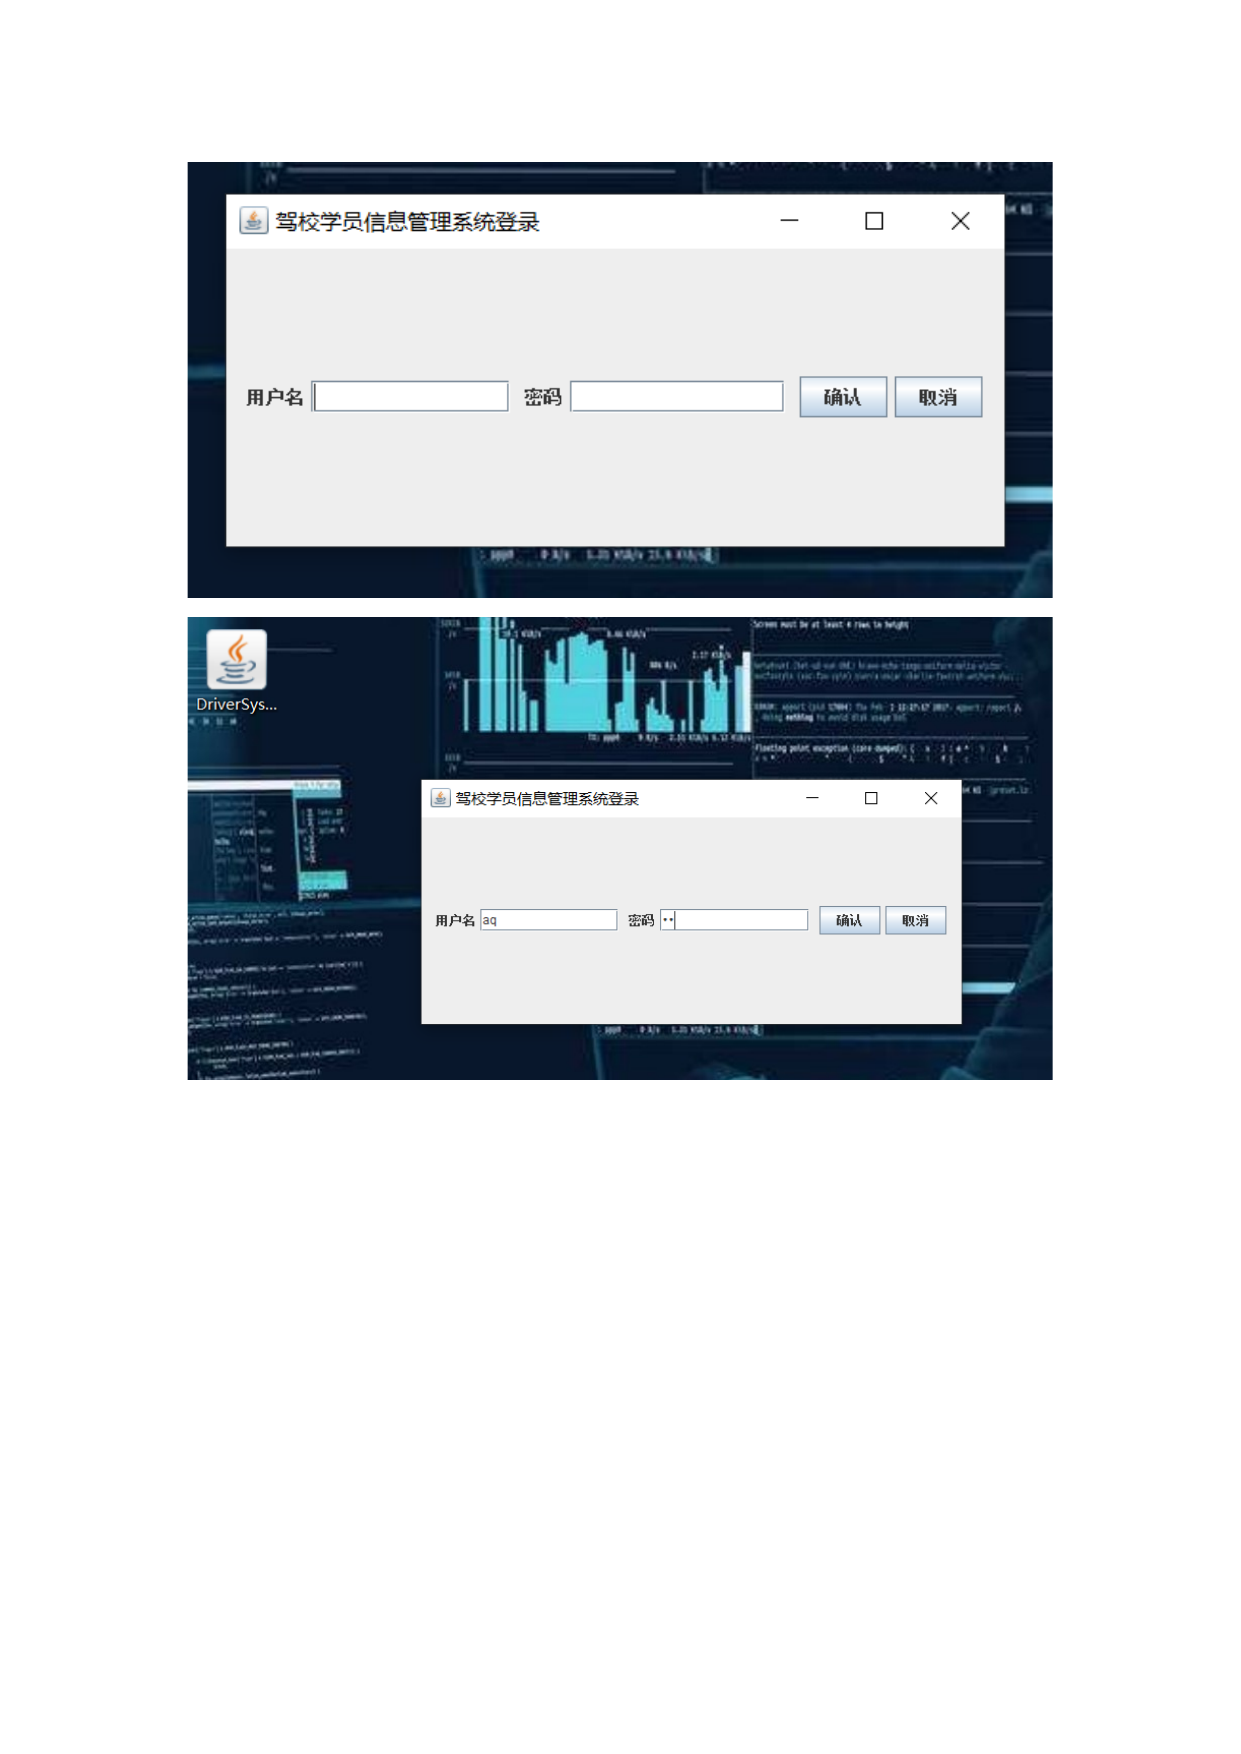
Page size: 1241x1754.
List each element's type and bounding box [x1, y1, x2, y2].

picture [187, 617, 1053, 1080]
picture [187, 162, 1053, 598]
